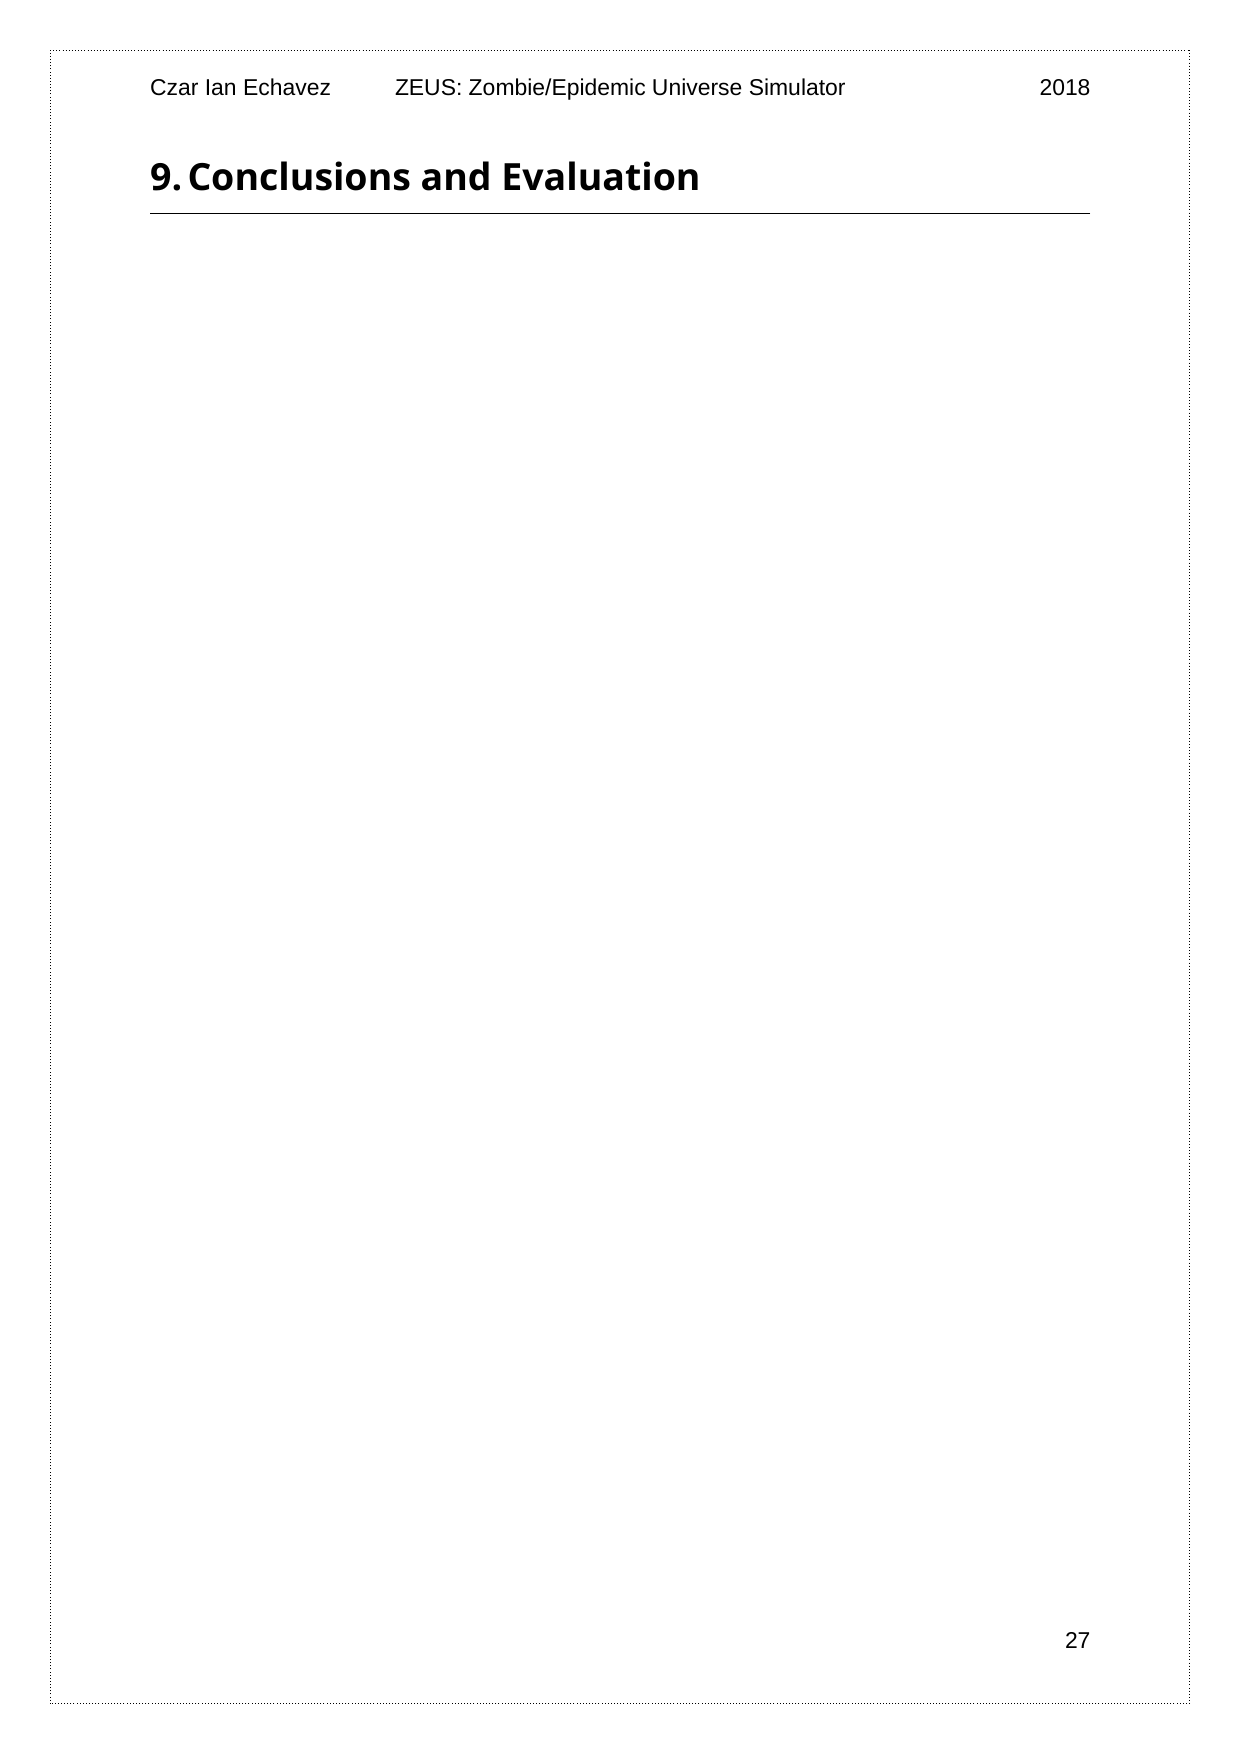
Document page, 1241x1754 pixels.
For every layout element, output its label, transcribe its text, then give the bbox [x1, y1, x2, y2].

subtitle Conclusions and Evaluation [150, 150, 1090, 213]
